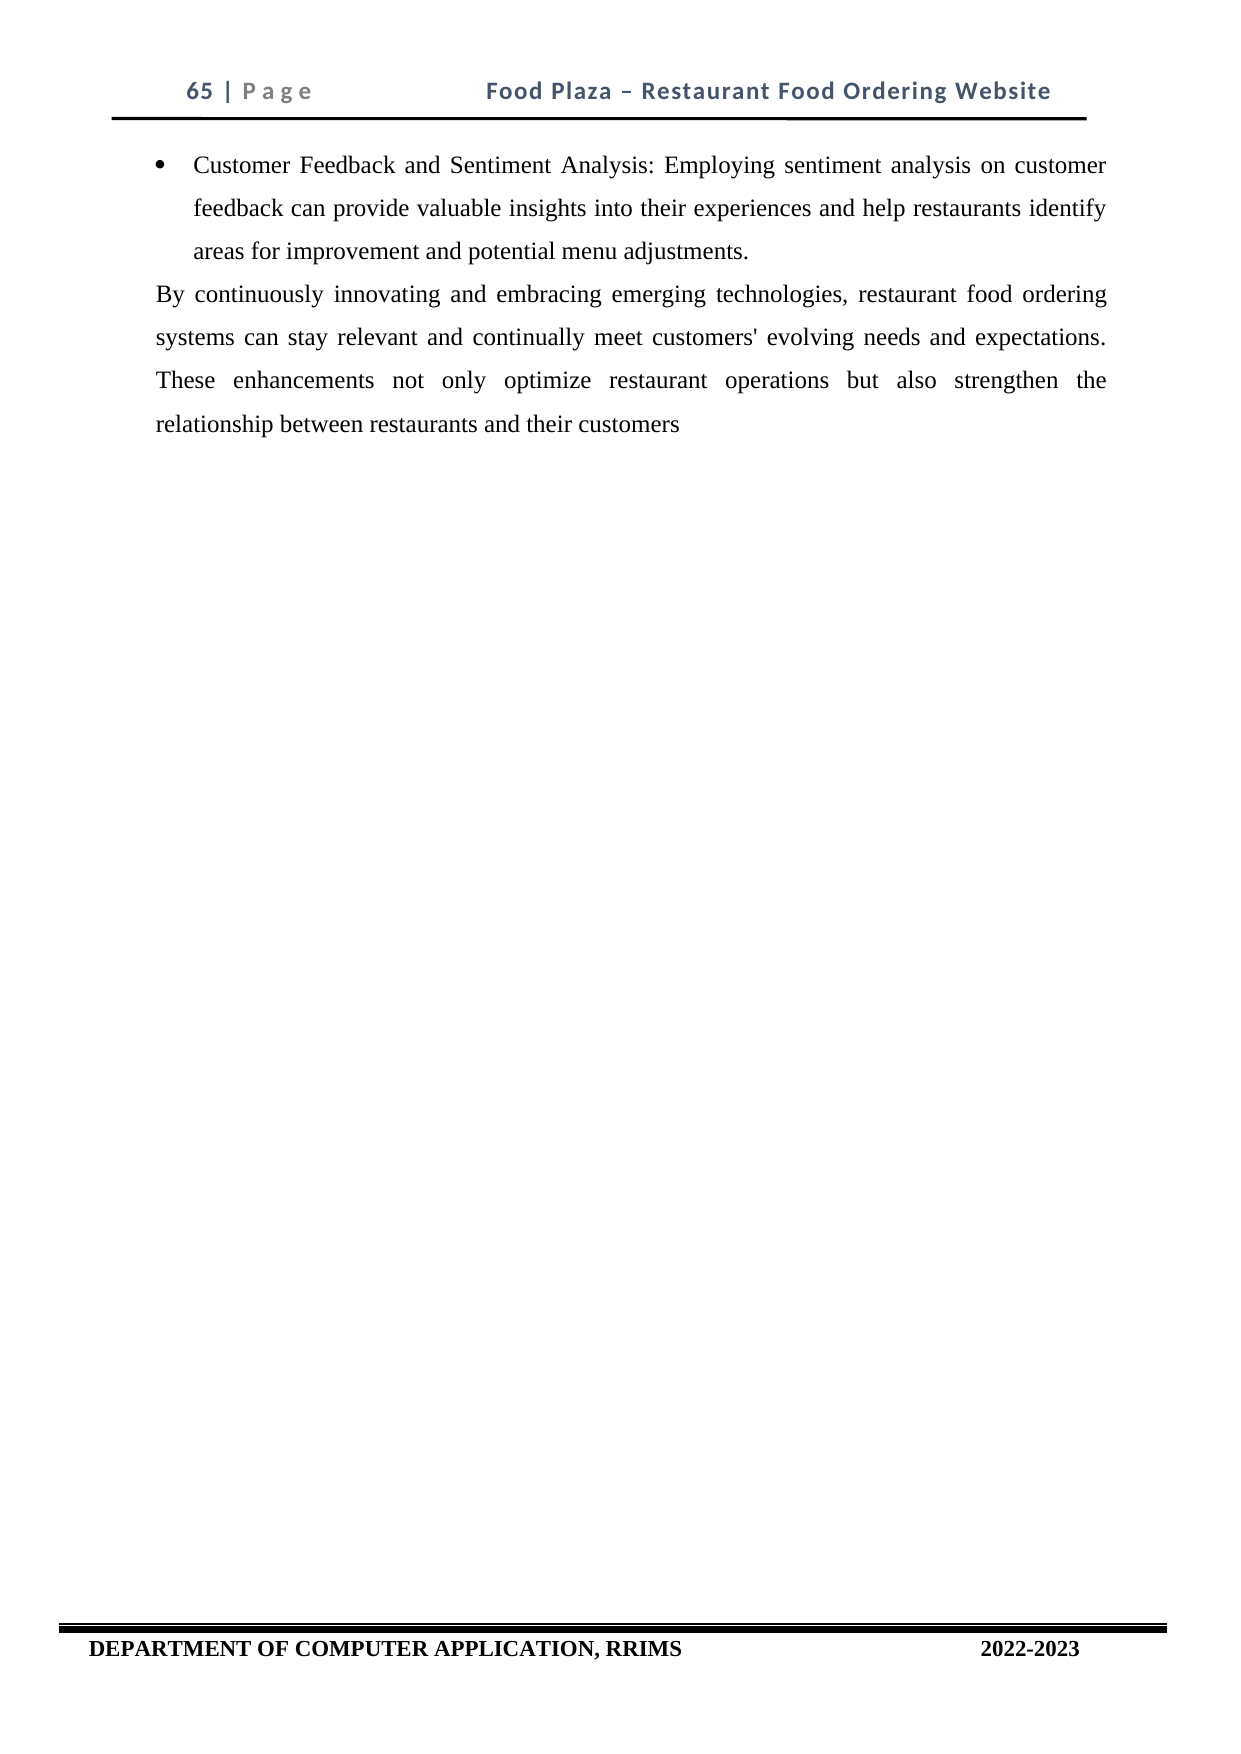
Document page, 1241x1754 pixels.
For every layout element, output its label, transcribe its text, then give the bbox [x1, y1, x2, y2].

text By continuously innovating and embracing emerging technologies, restaurant food ordering systems can stay relevant and continually meet customers' evolving needs and expectations. These enhancements not only optimize restaurant operations but also strengthen the relationship between restaurants and their customers [156, 279, 1107, 437]
list Customer Feedback and Sentiment Analysis: Employing sentiment analysis on customer feedback can provide valuable insights into their experiences and help restaurants identify areas for improvement and potential menu adjustments. [156, 150, 1107, 265]
